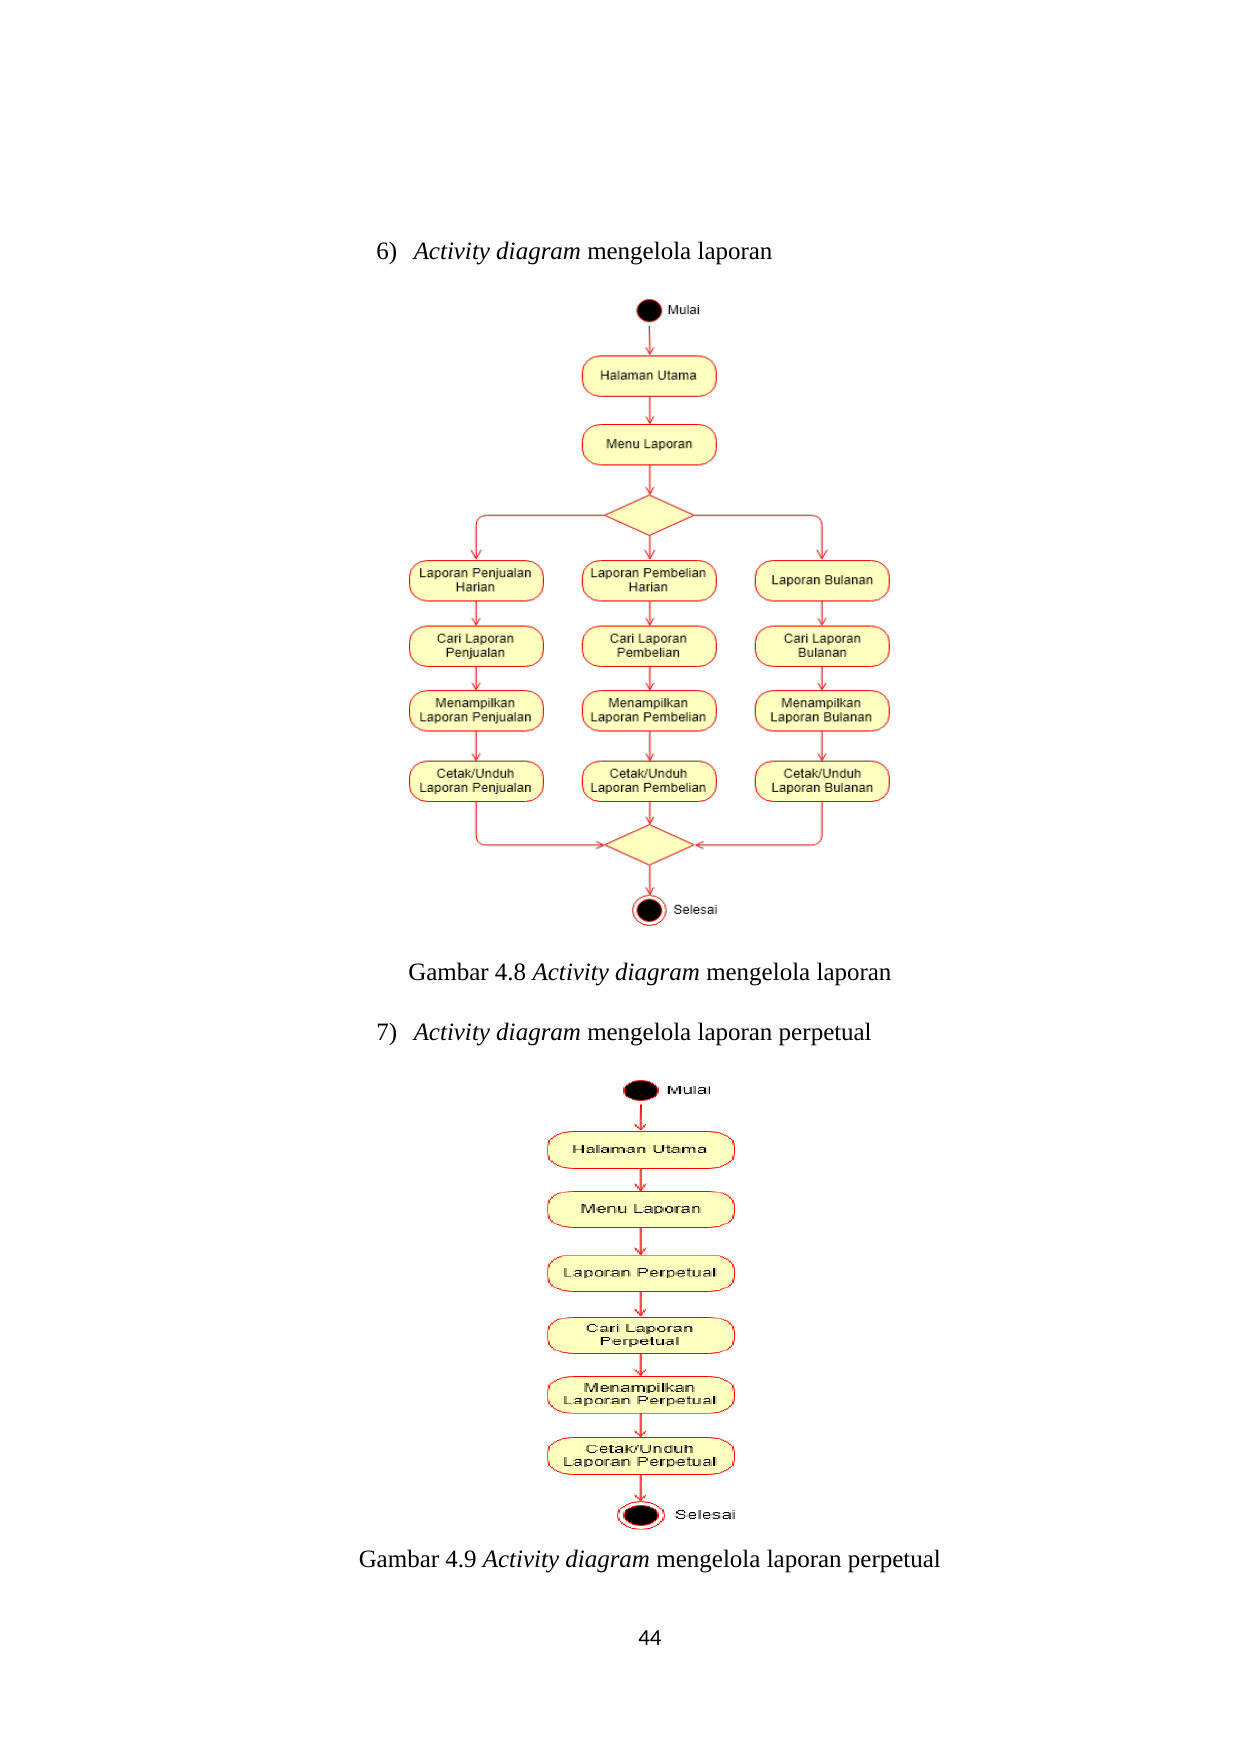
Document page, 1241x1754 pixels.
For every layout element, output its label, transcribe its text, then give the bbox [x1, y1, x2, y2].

text Gambar 4.9 Activity diagram mengelola laporan perpetual [236, 1544, 1063, 1573]
picture [547, 1076, 753, 1530]
picture [409, 296, 891, 926]
list Activity diagram mengelola laporan [376, 236, 1063, 265]
list Activity diagram mengelola laporan perpetual [376, 1017, 1063, 1045]
text Gambar 4.8 Activity diagram mengelola laporan [236, 957, 1063, 986]
